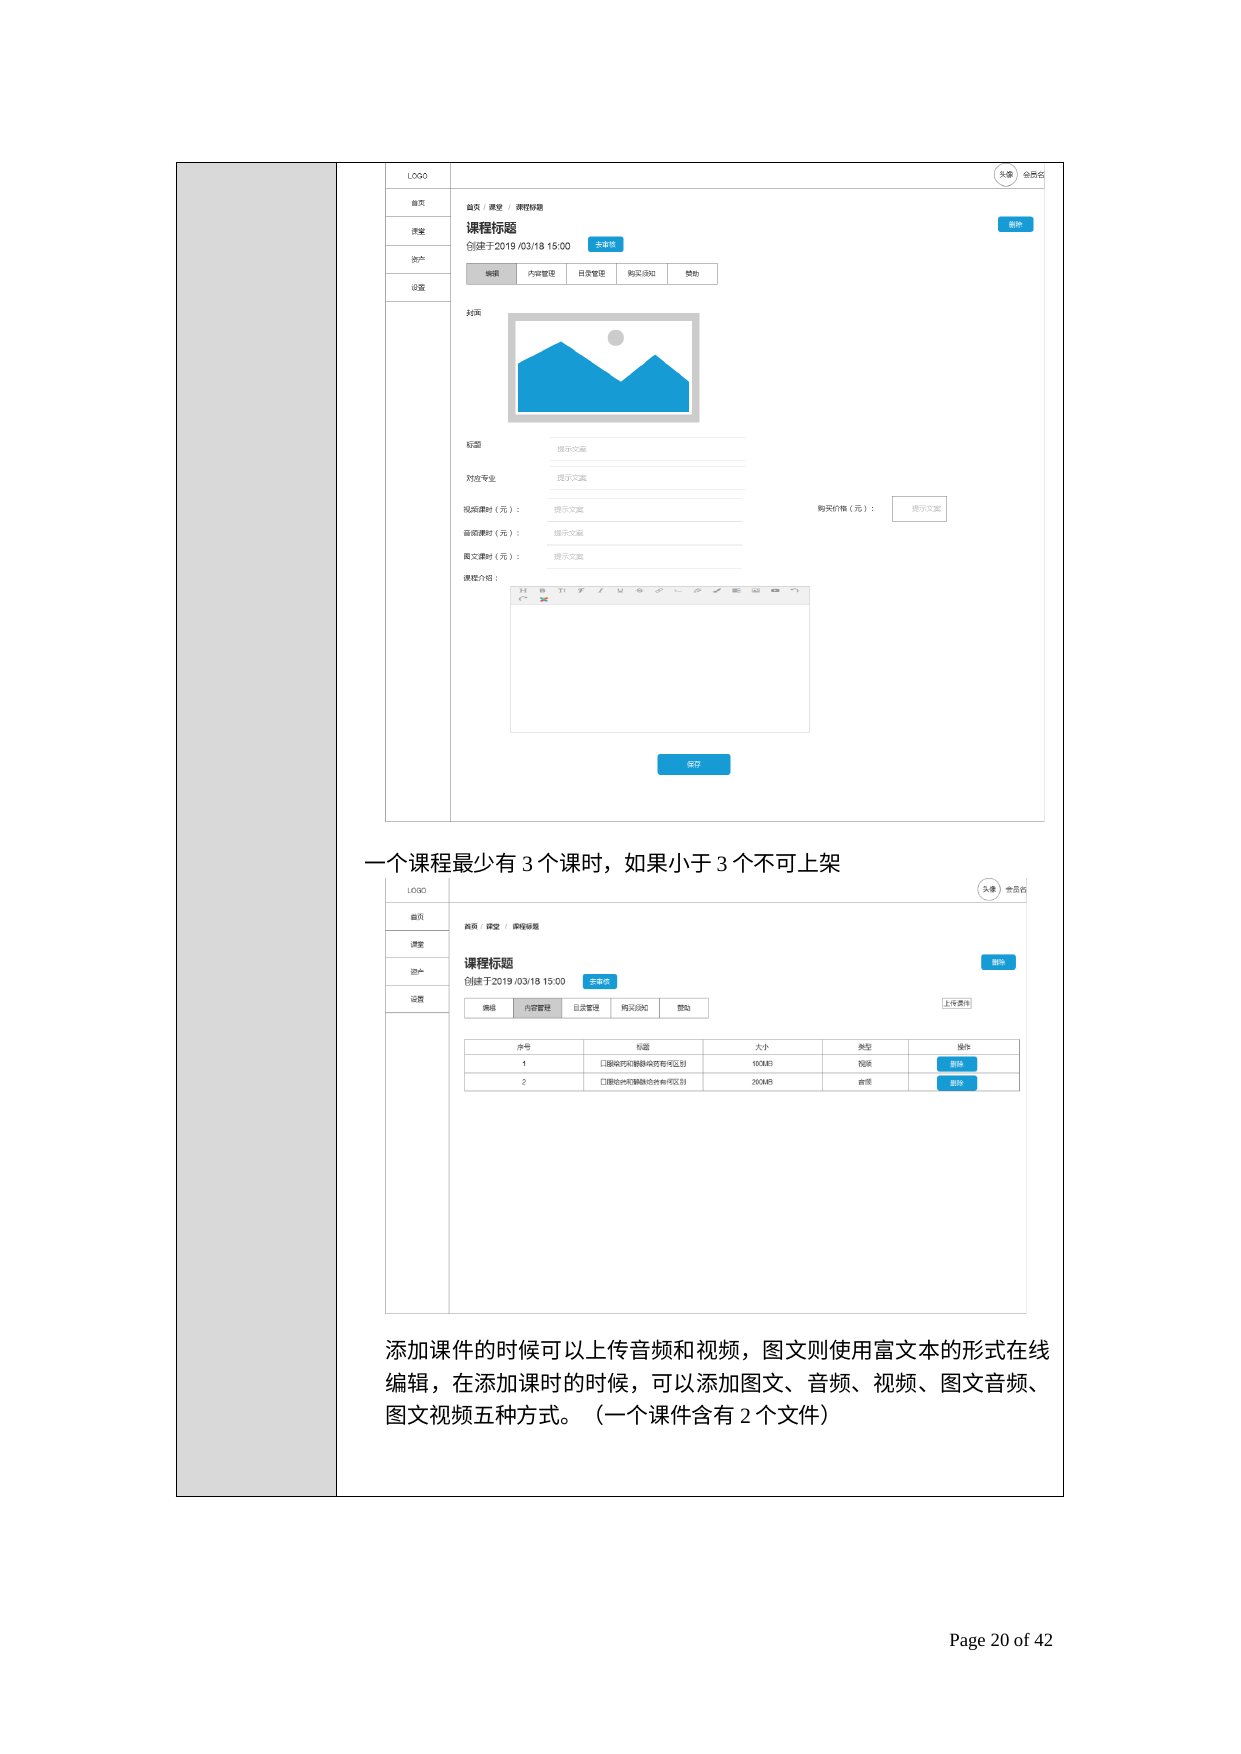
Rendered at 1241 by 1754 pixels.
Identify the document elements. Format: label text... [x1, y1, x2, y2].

picture [385, 878, 1027, 1314]
picture [385, 163, 1045, 822]
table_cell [337, 163, 1063, 1496]
table_cell 处理流程 [177, 163, 336, 1496]
